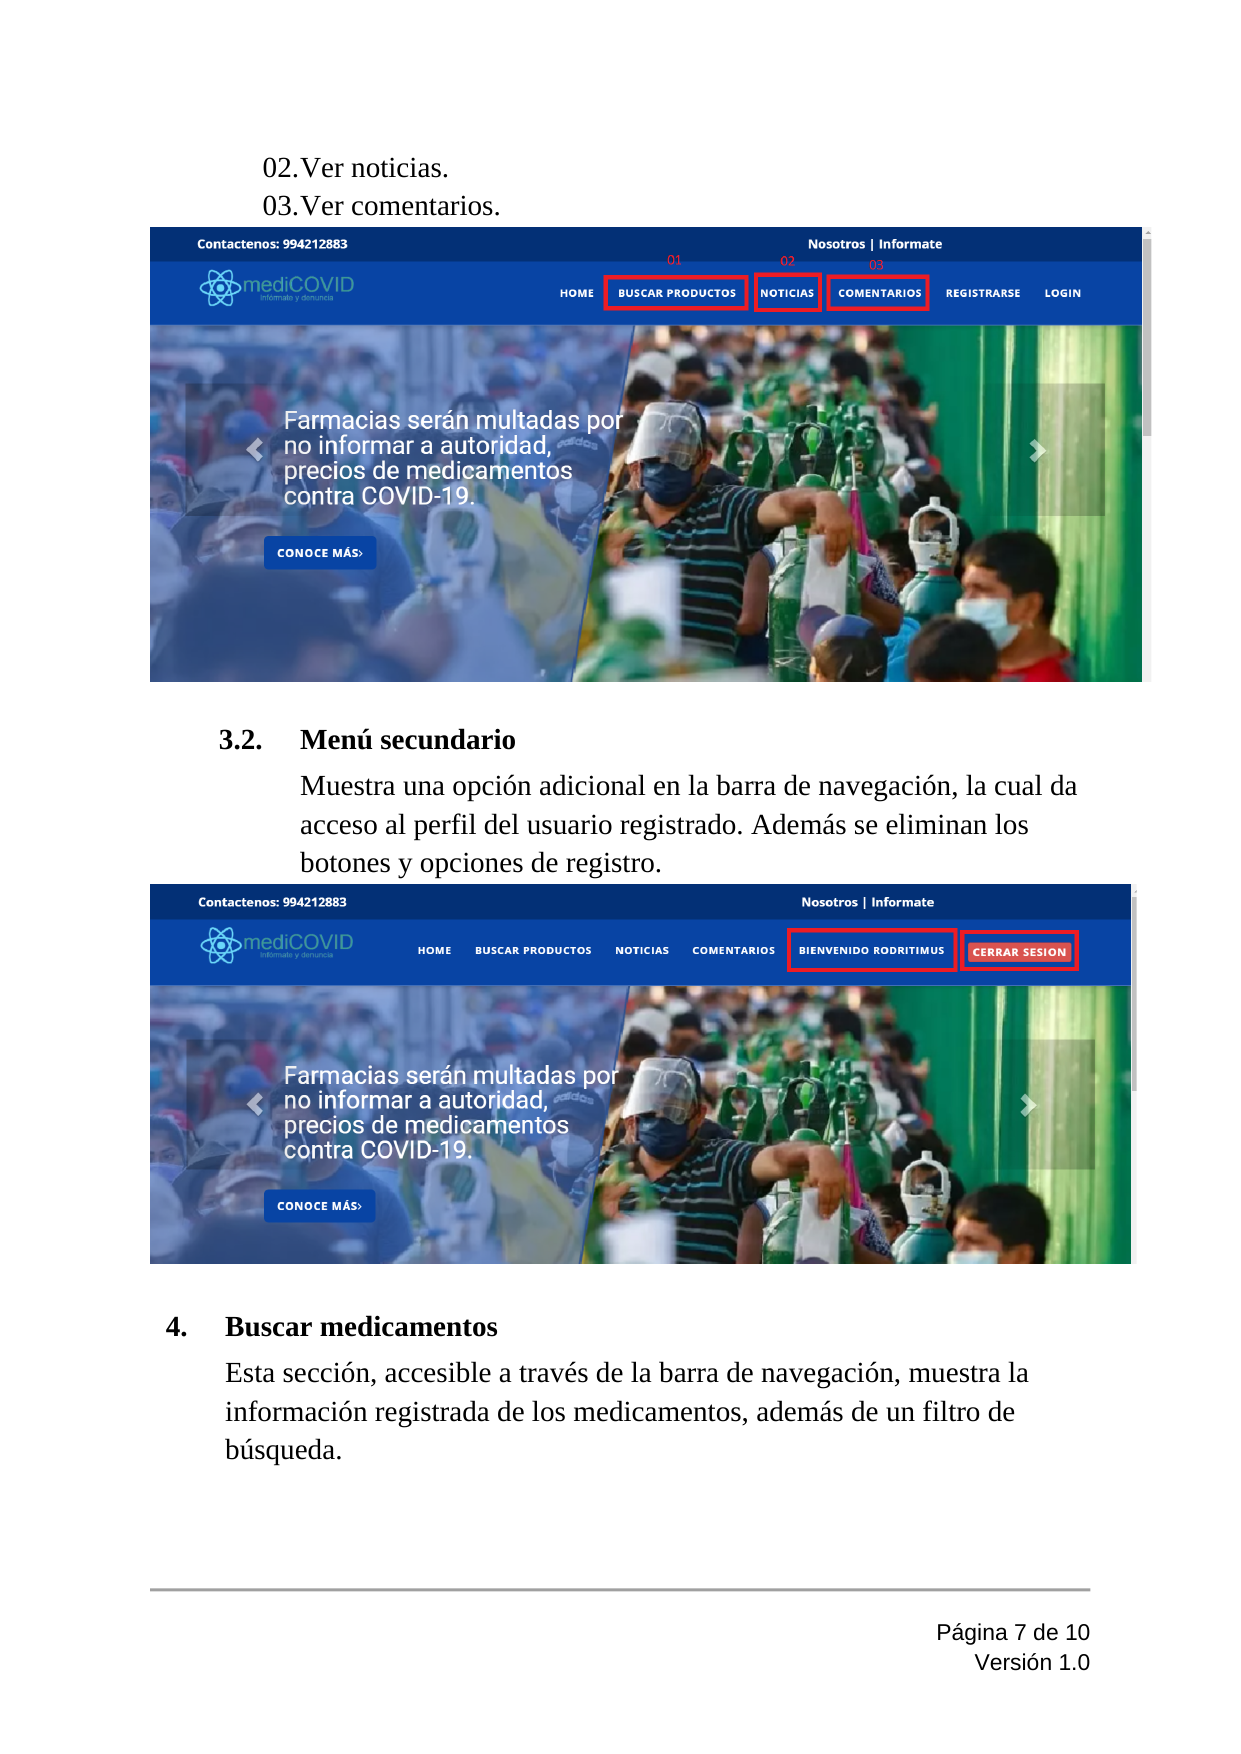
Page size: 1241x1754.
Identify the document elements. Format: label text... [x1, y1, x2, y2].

text Muestra una opción adicional en la barra de navegación, la cual da acceso al perfil del usuario registrado. Además se eliminan los botones y opciones de registro. [300, 768, 1090, 879]
list Ver comentarios. [262, 188, 1090, 222]
list Ver noticias. [262, 150, 1090, 183]
picture [150, 227, 1152, 682]
picture [150, 884, 1137, 1264]
text Esta sección, accesible a través de la barra de navegación, muestra la información registrada de los medicamentos, además de un filtro de búsqueda. [225, 1355, 1090, 1466]
subtitle Buscar medicamentos [187, 1309, 1090, 1343]
subtitle Menú secundario [262, 722, 1090, 756]
